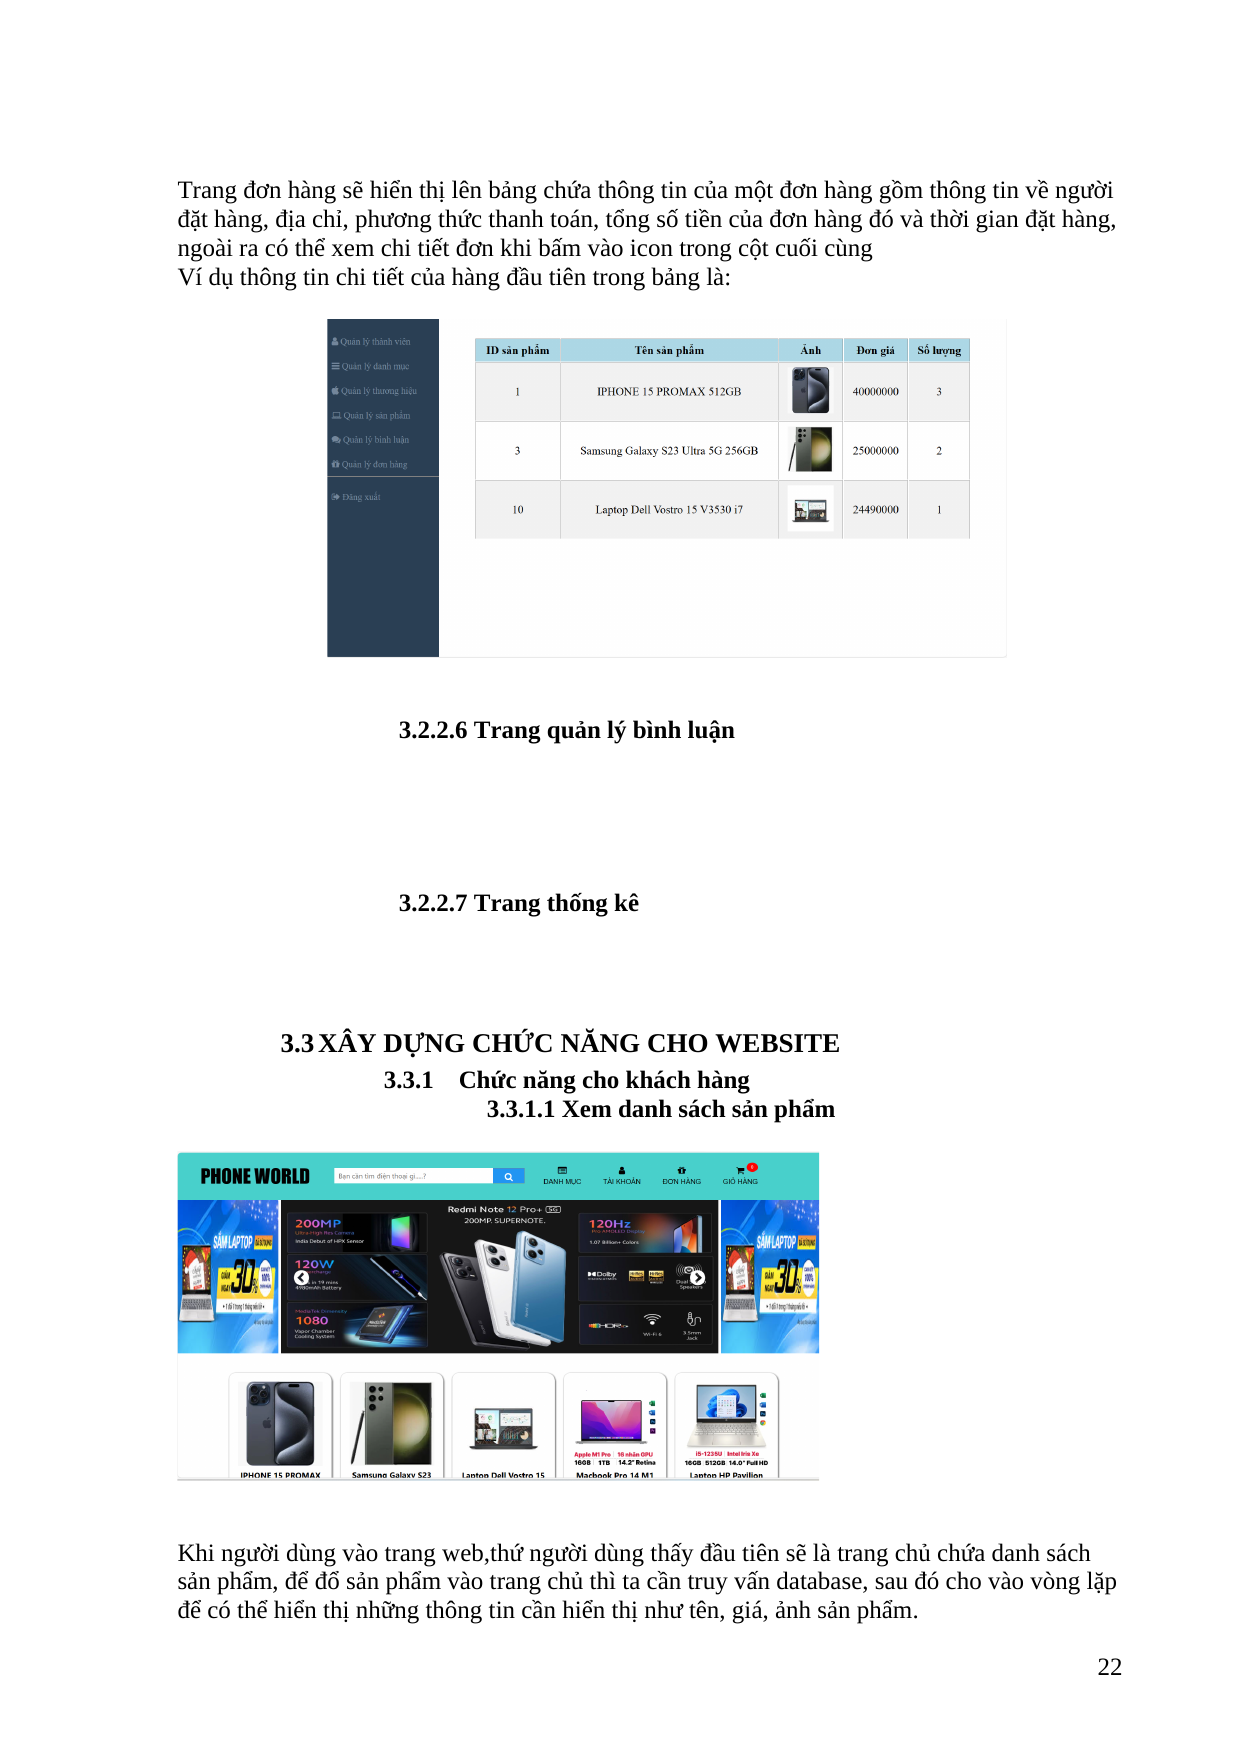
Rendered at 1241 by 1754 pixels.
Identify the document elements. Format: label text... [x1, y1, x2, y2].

picture [177, 1151, 820, 1481]
list Trang quản lý bình luận [399, 715, 1122, 744]
picture [327, 319, 1007, 658]
text Ví dụ thông tin chi tiết của hàng đầu tiên trong bảng là: [177, 262, 1122, 291]
list Trang thống kê [399, 888, 1122, 916]
list Chức năng cho khách hàng [383, 1065, 1122, 1094]
text Khi người dùng vào trang web,thứ người dùng thấy đầu tiên sẽ là trang chủ chứa danh sách sản phẩm, để đổ sản phẩm vào trang chủ thì ta cần truy vấn database, sau đó cho vào vòng lặp để có thể hiển thị những thông tin cần hiển thị như tên, giá, ảnh sản phẩm. [177, 1538, 1122, 1624]
subtitle XÂY DỰNG CHỨC NĂNG CHO WEBSITE [280, 1028, 1122, 1059]
list Xem danh sách sản phẩm [487, 1094, 1122, 1122]
text Trang đơn hàng sẽ hiển thị lên bảng chứa thông tin của một đơn hàng gồm thông tin về người đặt hàng, địa chỉ, phương thức thanh toán, tổng số tiền của đơn hàng đó và thời gian đặt hàng, ngoài ra có thể xem chi tiết đơn khi bấm vào icon trong cột cuối cùng [177, 176, 1122, 262]
